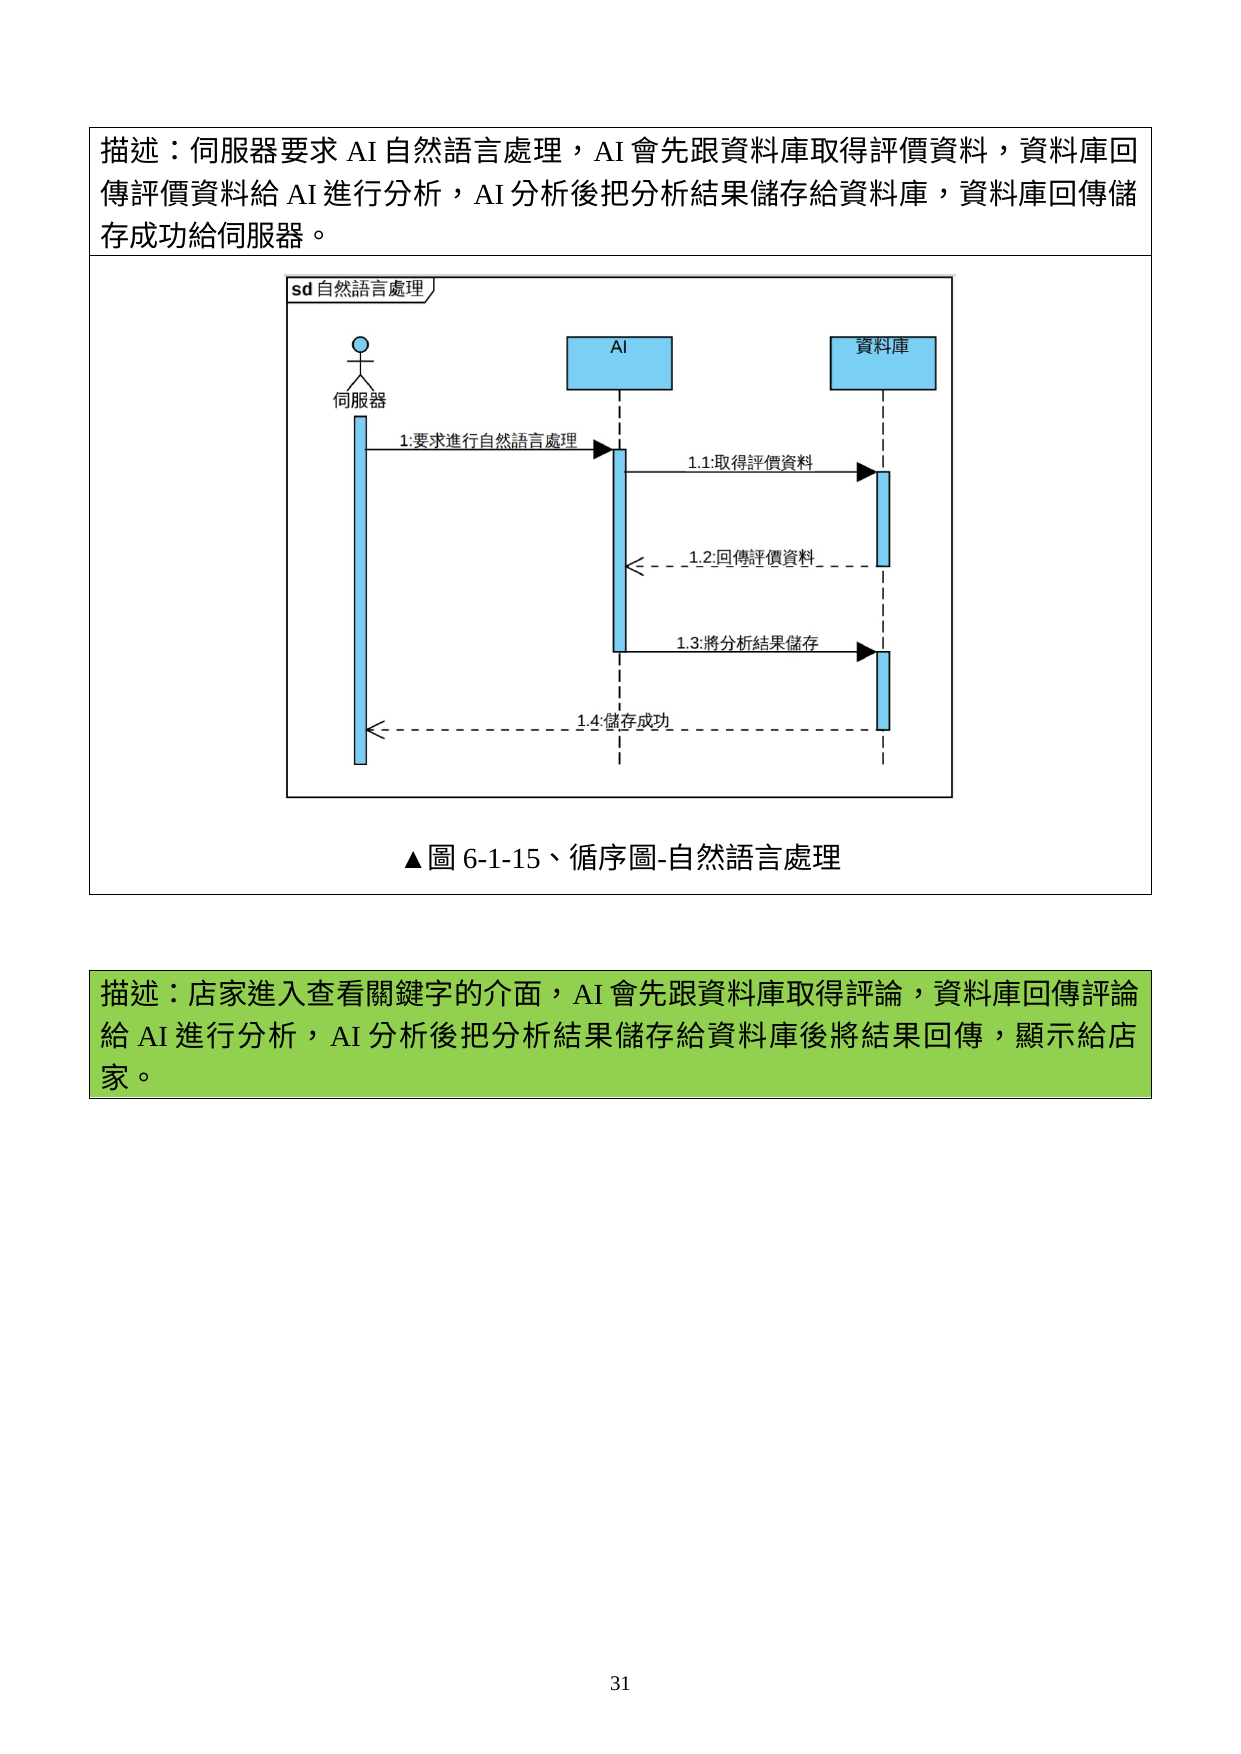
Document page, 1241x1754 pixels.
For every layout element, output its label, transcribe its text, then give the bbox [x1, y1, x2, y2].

picture [283, 274, 957, 801]
table_cell ▲圖6-1-15、循序圖-自然語言處理 [90, 256, 1151, 893]
table_header 描述：店家進入查看關鍵字的介面，AI會先跟資料庫取得評論，資料庫回傳評論給AI進行分析，AI分析後把分析結果儲存給資料庫後將結果回傳，顯示給店家。 [90, 971, 1151, 1097]
table_header 描述：伺服器要求AI自然語言處理，AI會先跟資料庫取得評價資料，資料庫回傳評價資料給AI進行分析，AI分析後把分析結果儲存給資料庫，資料庫回傳儲存成功給伺服器。 [90, 128, 1151, 255]
